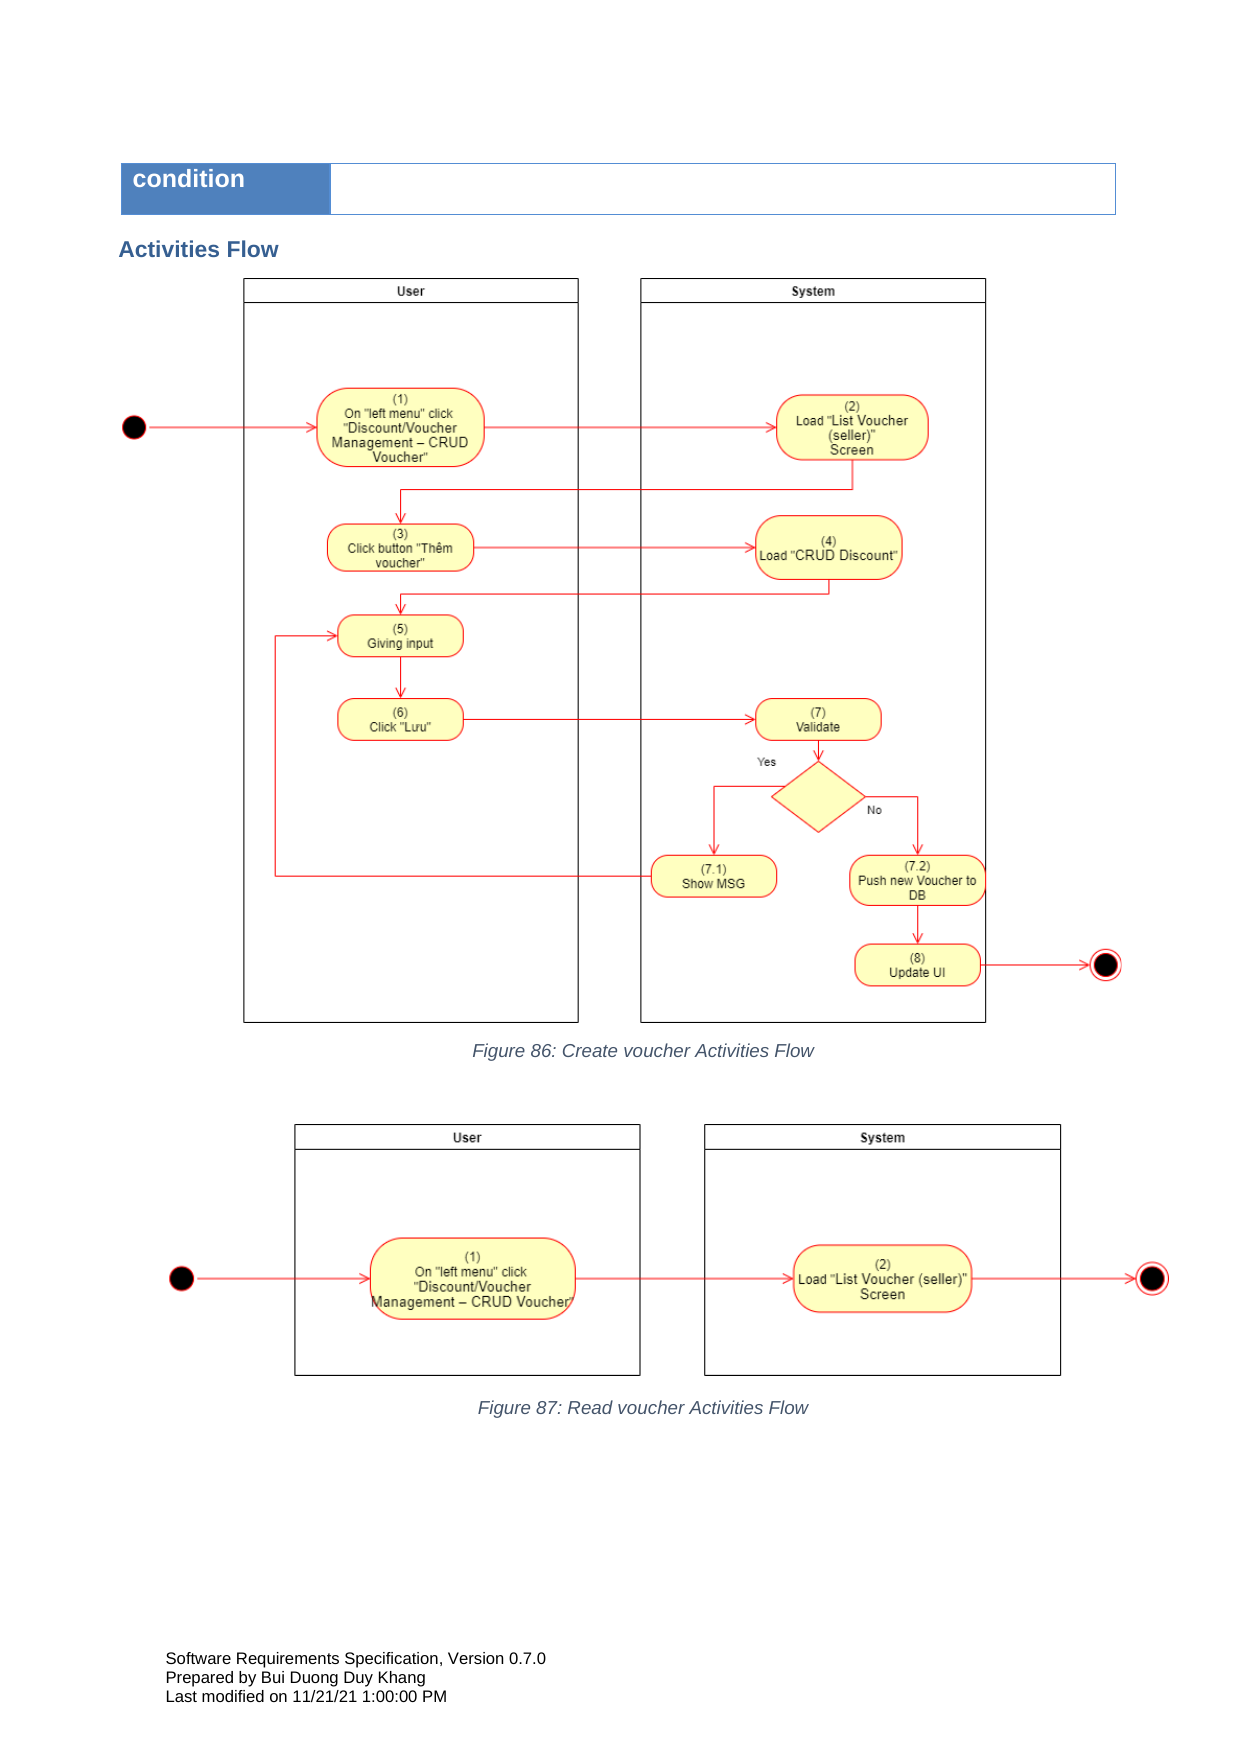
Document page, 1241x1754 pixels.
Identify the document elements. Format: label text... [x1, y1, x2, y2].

text Figure 86: Create voucher Activities Flow [118, 1040, 1122, 1061]
text Figure 87: Read voucher Activities Flow [118, 1396, 1122, 1418]
picture [165, 1124, 1169, 1376]
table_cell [331, 164, 1115, 214]
subtitle Activities Flow [118, 236, 1122, 262]
table_cell Post-condition [122, 164, 329, 214]
picture [118, 278, 1122, 1023]
